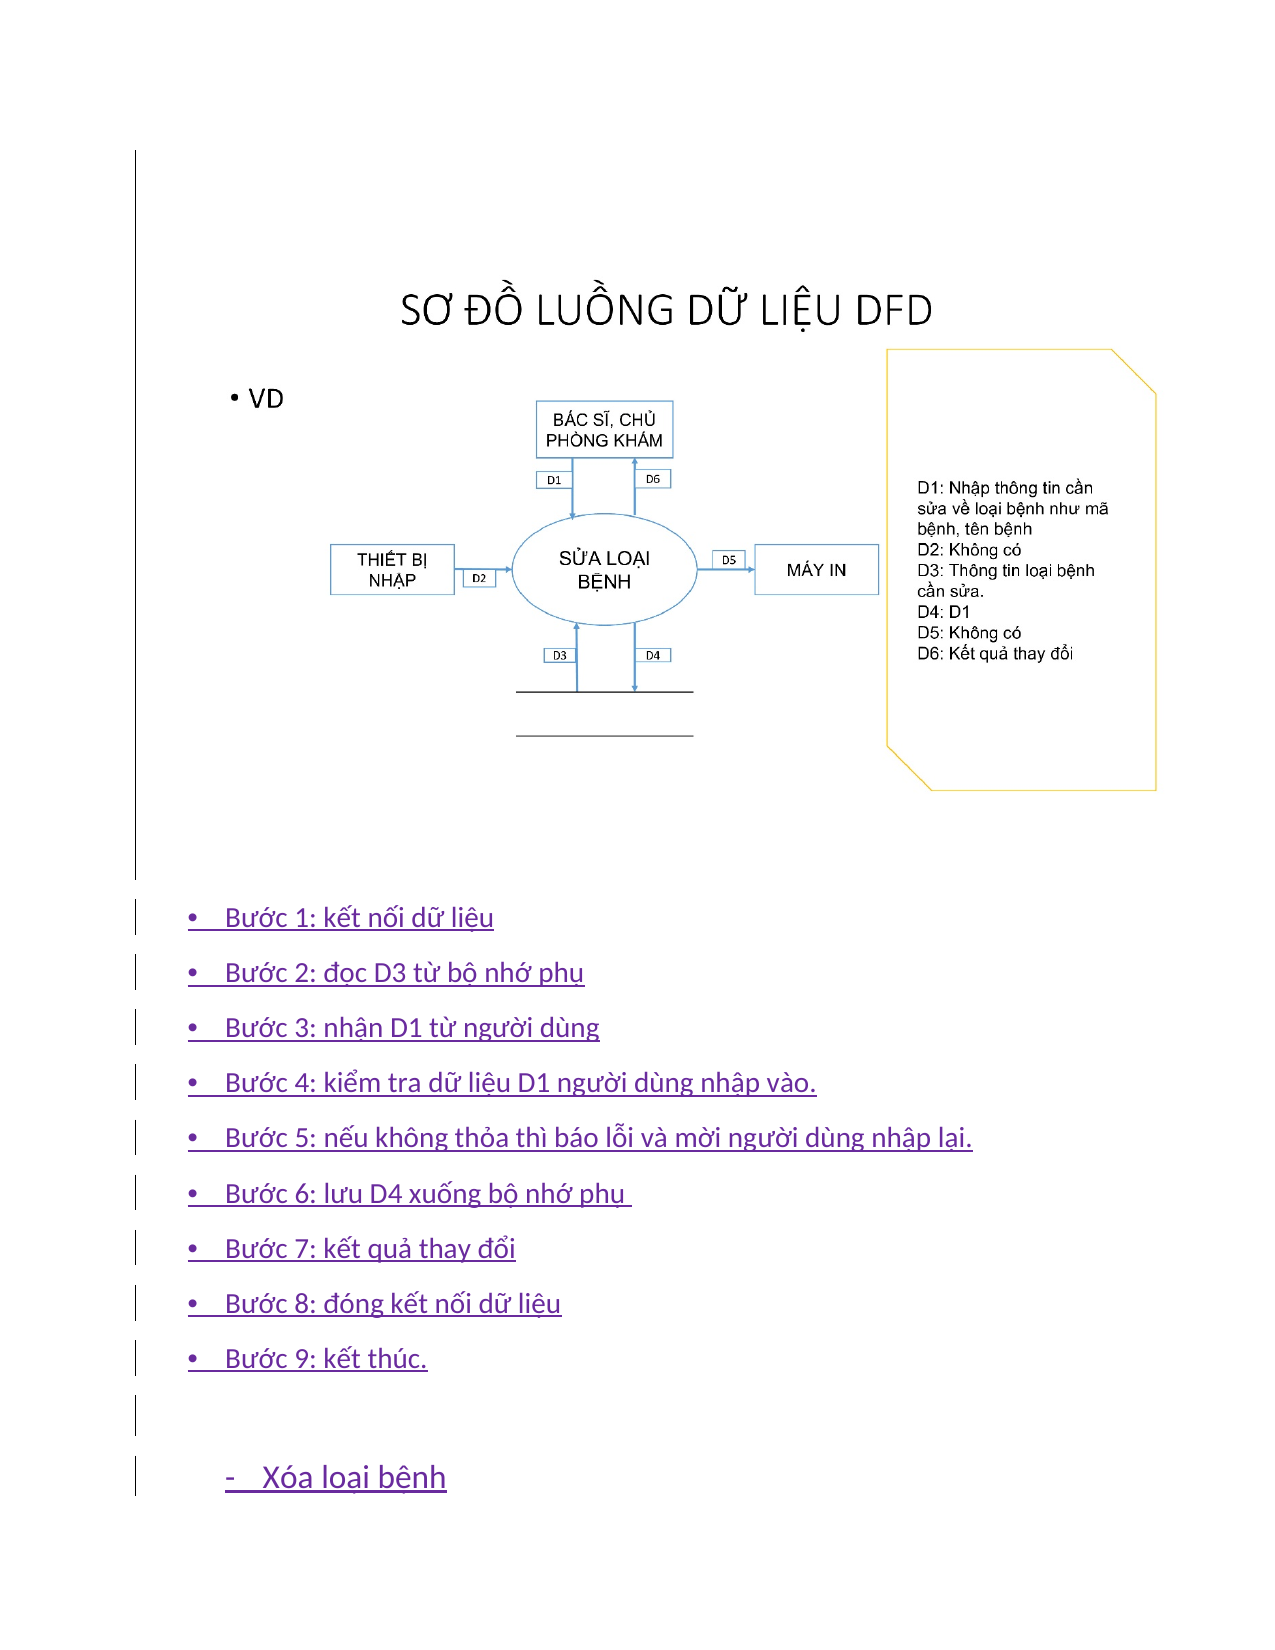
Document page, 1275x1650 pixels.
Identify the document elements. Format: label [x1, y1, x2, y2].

picture [150, 150, 1183, 881]
